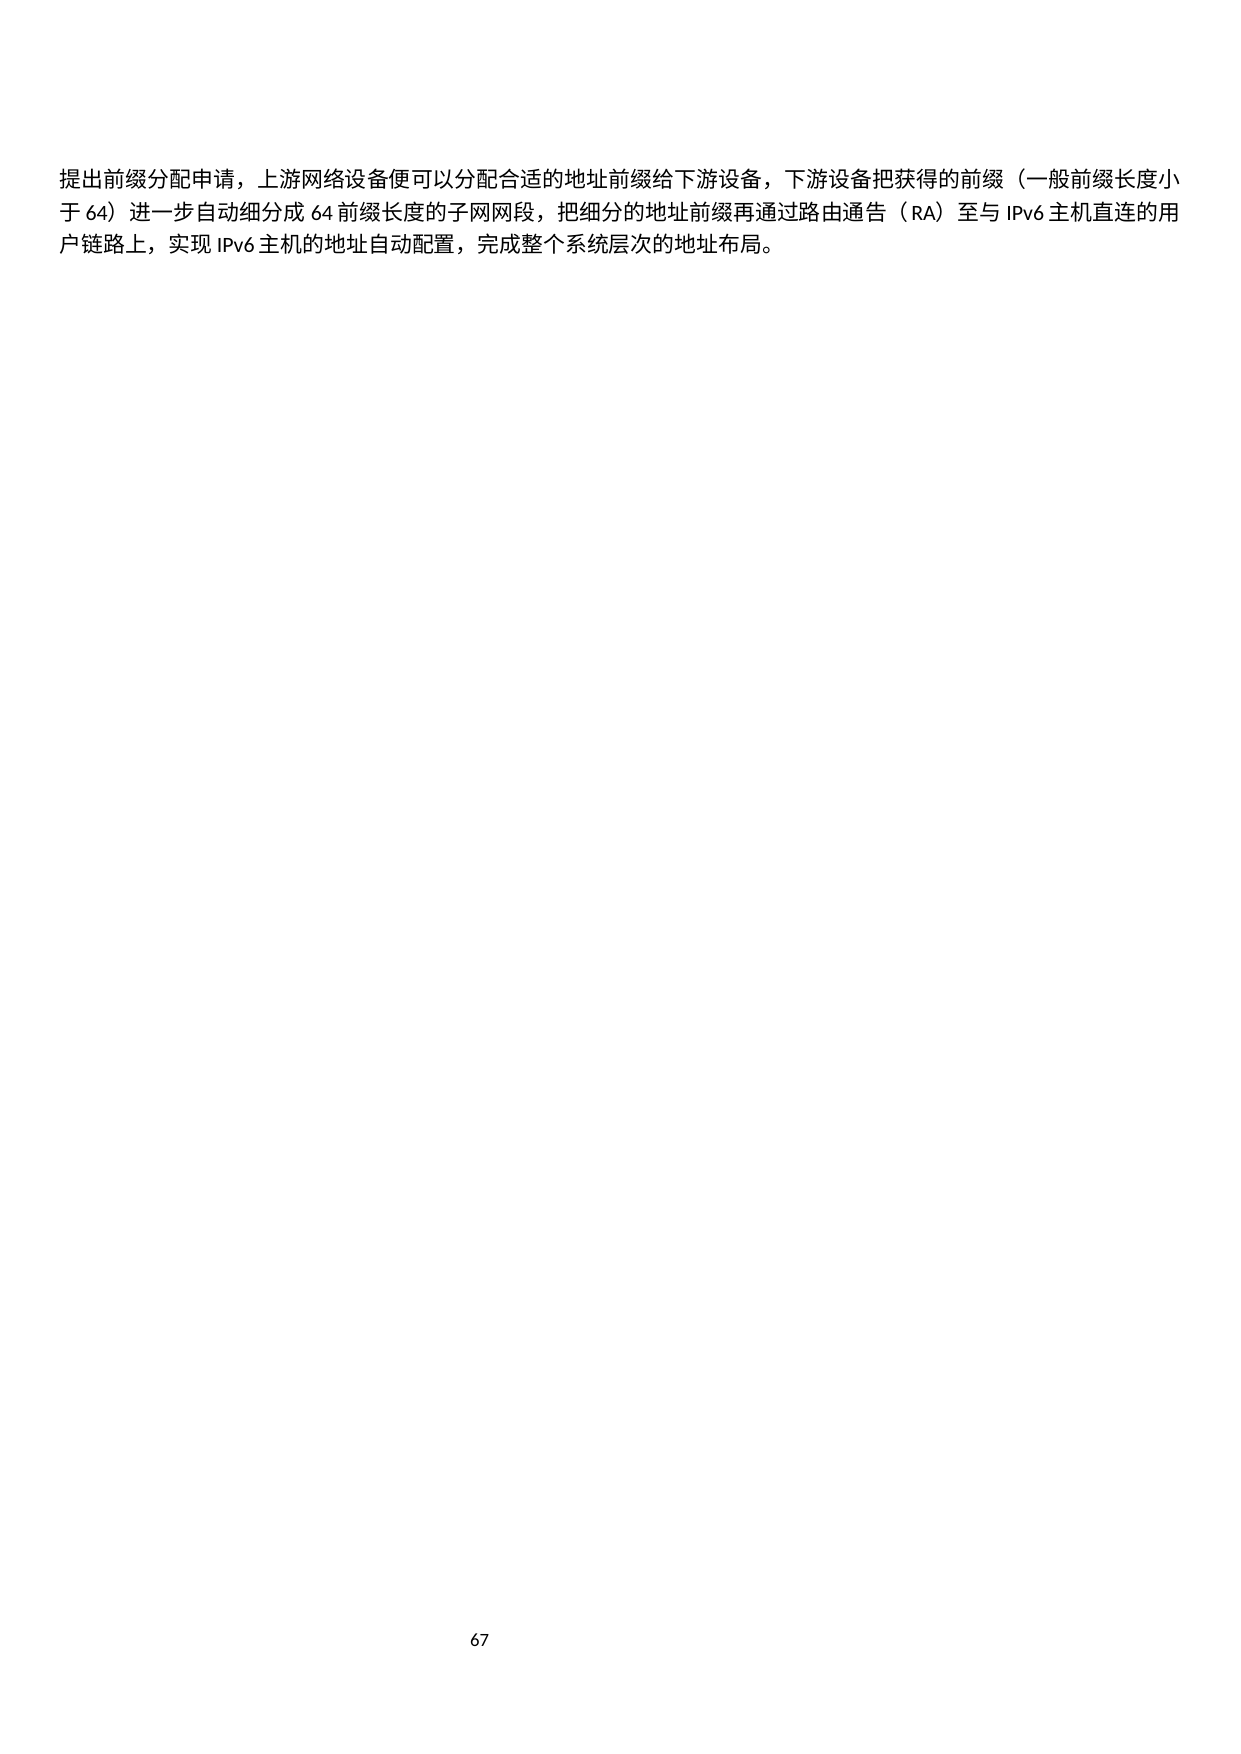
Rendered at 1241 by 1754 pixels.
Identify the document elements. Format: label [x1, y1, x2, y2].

text [59, 162, 1181, 259]
